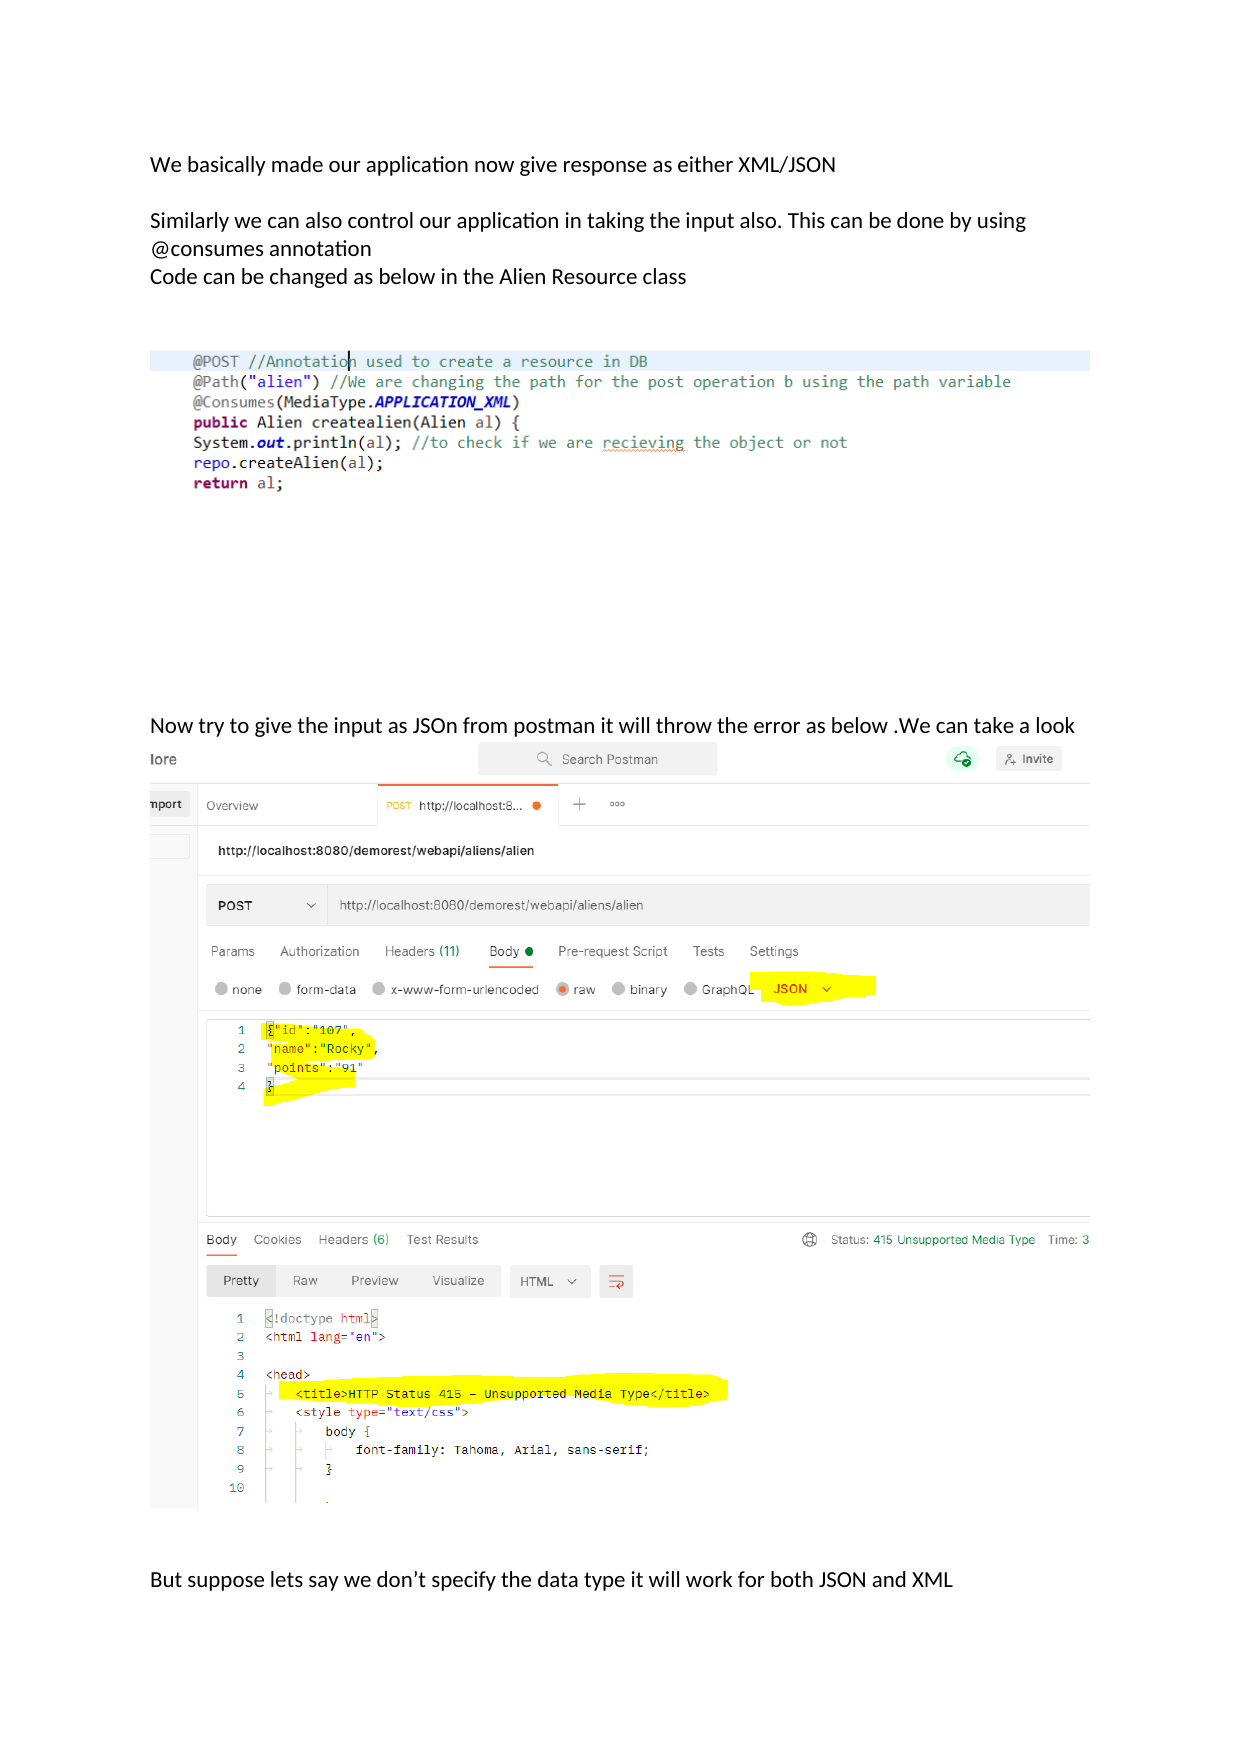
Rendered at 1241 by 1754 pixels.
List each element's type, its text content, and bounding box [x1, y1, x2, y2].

text We basically made our application now give response as either XML/JSON [150, 150, 1090, 178]
text Now try to give the input as JSOn from postman it will throw the error as below .We can take a look [150, 711, 1090, 739]
picture [150, 290, 1091, 544]
text Code can be changed as below in the Alien Resource class [150, 262, 1090, 290]
text But suppose lets say we don’t specify the data type it will work for both JSON and XML [150, 1565, 1090, 1593]
picture [150, 739, 1091, 1509]
text Similarly we can also control our application in taking the input also. This can be done by using @consumes annotation [150, 206, 1090, 262]
